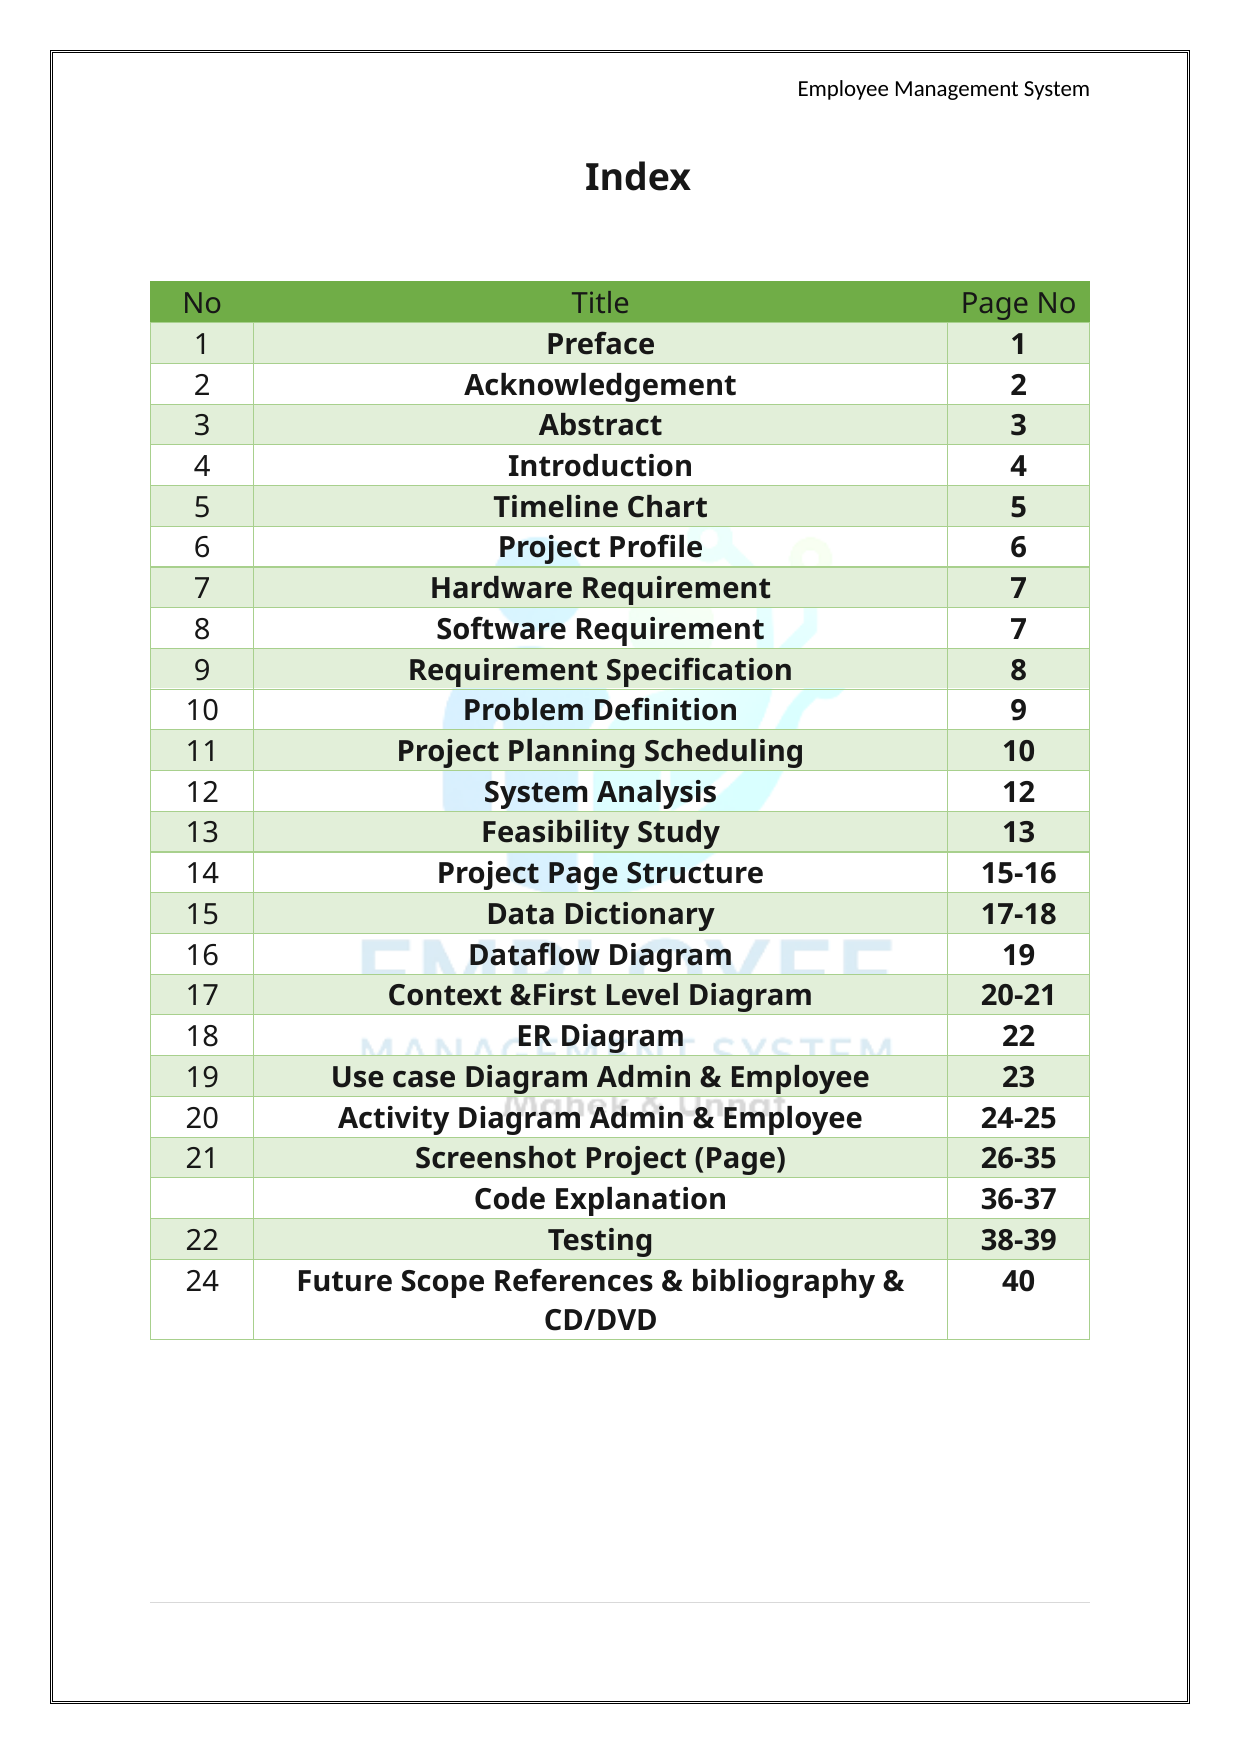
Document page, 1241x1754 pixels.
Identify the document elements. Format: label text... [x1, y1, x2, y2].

table_cell 38-39 [948, 1219, 1089, 1259]
table_header No [151, 282, 253, 322]
table_cell 24-25 [948, 1097, 1089, 1137]
table_cell 7 [948, 568, 1089, 607]
table_cell 9 [151, 649, 253, 688]
table_cell 22 [151, 1219, 253, 1259]
table_cell 7 [948, 608, 1089, 648]
table_cell Use case Diagram Admin & Employee [254, 1056, 947, 1096]
table_cell 11 [151, 730, 253, 770]
table_cell 2 [151, 364, 253, 403]
table_cell Problem Definition [254, 690, 947, 729]
table_cell 1 [948, 323, 1089, 363]
table_cell 6 [151, 527, 253, 566]
table_cell 12 [151, 771, 253, 811]
table_cell Context &First Level Diagram [254, 975, 947, 1014]
table_cell 20 [151, 1097, 253, 1137]
table_cell Screenshot Project (Page) [254, 1138, 947, 1177]
table_cell Feasibility Study [254, 812, 947, 851]
table_cell Acknowledgement [254, 364, 947, 403]
table_cell Timeline Chart [254, 486, 947, 526]
table_cell 20-21 [948, 975, 1089, 1014]
table_cell 15-16 [948, 853, 1089, 892]
table_cell 23 [948, 1056, 1089, 1096]
table_cell 3 [151, 405, 253, 444]
table_cell 9 [948, 690, 1089, 729]
table_header Page No [948, 282, 1089, 322]
table_cell 26-35 [948, 1138, 1089, 1177]
table_cell Preface [254, 323, 947, 363]
table_cell Future Scope References & bibliography & CD/DVD [254, 1260, 947, 1339]
table_cell 16 [151, 934, 253, 974]
table_cell Project Planning Scheduling [254, 730, 947, 770]
table_cell 17 [151, 975, 253, 1014]
table_cell System Analysis [254, 771, 947, 811]
table_cell Hardware Requirement [254, 568, 947, 607]
table_cell 8 [948, 649, 1089, 688]
table_cell Project Profile [254, 527, 947, 566]
text Index [185, 150, 1090, 201]
table_cell 10 [948, 730, 1089, 770]
table_cell 2 [948, 364, 1089, 403]
table_cell [151, 1178, 253, 1218]
table_cell 19 [151, 1056, 253, 1096]
table_cell Activity Diagram Admin & Employee [254, 1097, 947, 1137]
table_cell 22 [948, 1015, 1089, 1055]
table_cell 4 [948, 445, 1089, 485]
table_cell 15 [151, 893, 253, 933]
table_cell 12 [948, 771, 1089, 811]
table_cell 1 [151, 323, 253, 363]
table_cell 6 [948, 527, 1089, 566]
table_cell 4 [151, 445, 253, 485]
table_cell Abstract [254, 405, 947, 444]
table_cell Data Dictionary [254, 893, 947, 933]
table_cell 13 [151, 812, 253, 851]
table_cell 40 [948, 1260, 1089, 1339]
table_cell 13 [948, 812, 1089, 851]
table_cell Testing [254, 1219, 947, 1259]
table_cell 8 [151, 608, 253, 648]
table_cell Code Explanation [254, 1178, 947, 1218]
table_cell 24 [151, 1260, 253, 1339]
table_cell 18 [151, 1015, 253, 1055]
table_cell Software Requirement [254, 608, 947, 648]
table_cell 10 [151, 690, 253, 729]
table_cell ER Diagram [254, 1015, 947, 1055]
table_cell 3 [948, 405, 1089, 444]
table_cell Dataflow Diagram [254, 934, 947, 974]
table_cell 7 [151, 568, 253, 607]
table_cell 5 [948, 486, 1089, 526]
table_cell 17-18 [948, 893, 1089, 933]
table_header Title [254, 282, 947, 322]
table_cell 19 [948, 934, 1089, 974]
table_cell 14 [151, 853, 253, 892]
table_cell 5 [151, 486, 253, 526]
table_cell 21 [151, 1138, 253, 1177]
table_cell Requirement Specification [254, 649, 947, 688]
table_cell 36-37 [948, 1178, 1089, 1218]
table_cell Introduction [254, 445, 947, 485]
table_cell Project Page Structure [254, 853, 947, 892]
